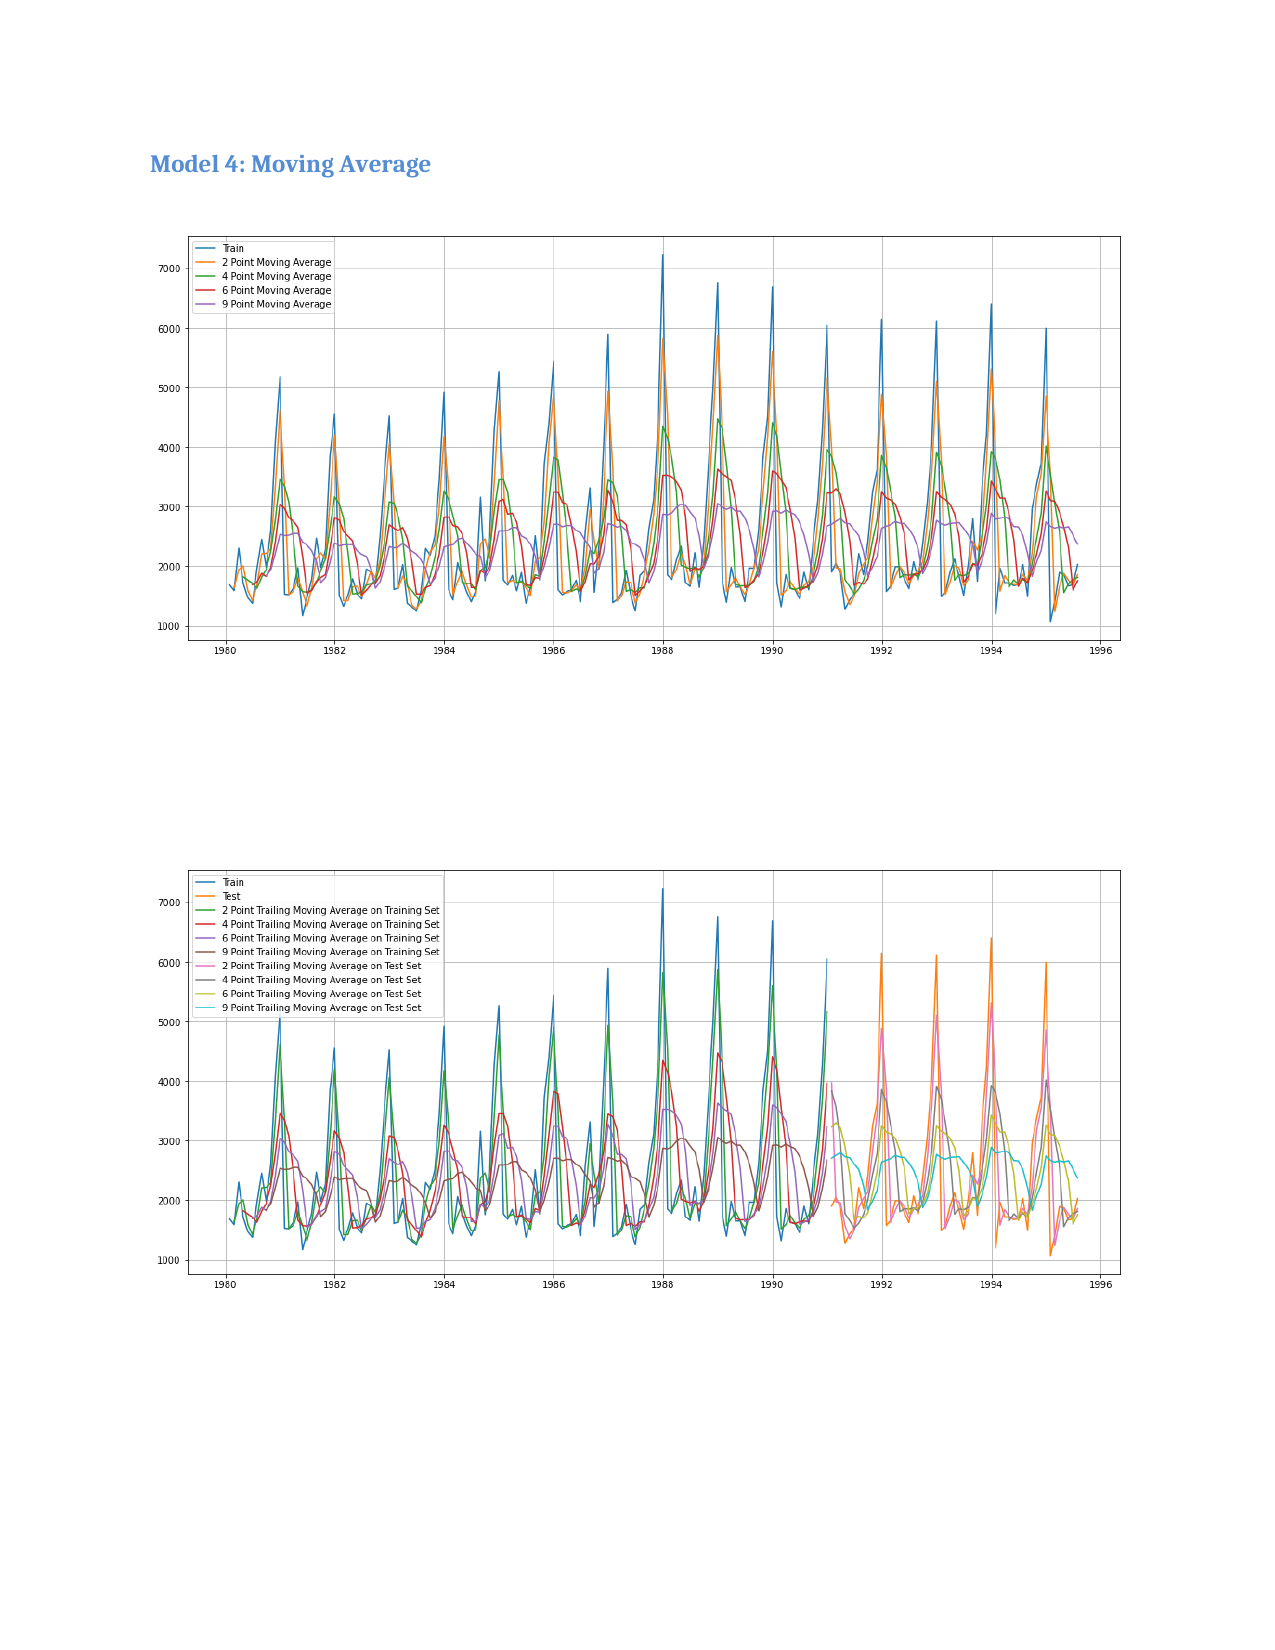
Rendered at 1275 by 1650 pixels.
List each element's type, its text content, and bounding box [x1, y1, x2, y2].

picture [150, 863, 1125, 1296]
text Model 4: Moving Average [150, 150, 1125, 179]
picture [150, 229, 1125, 662]
